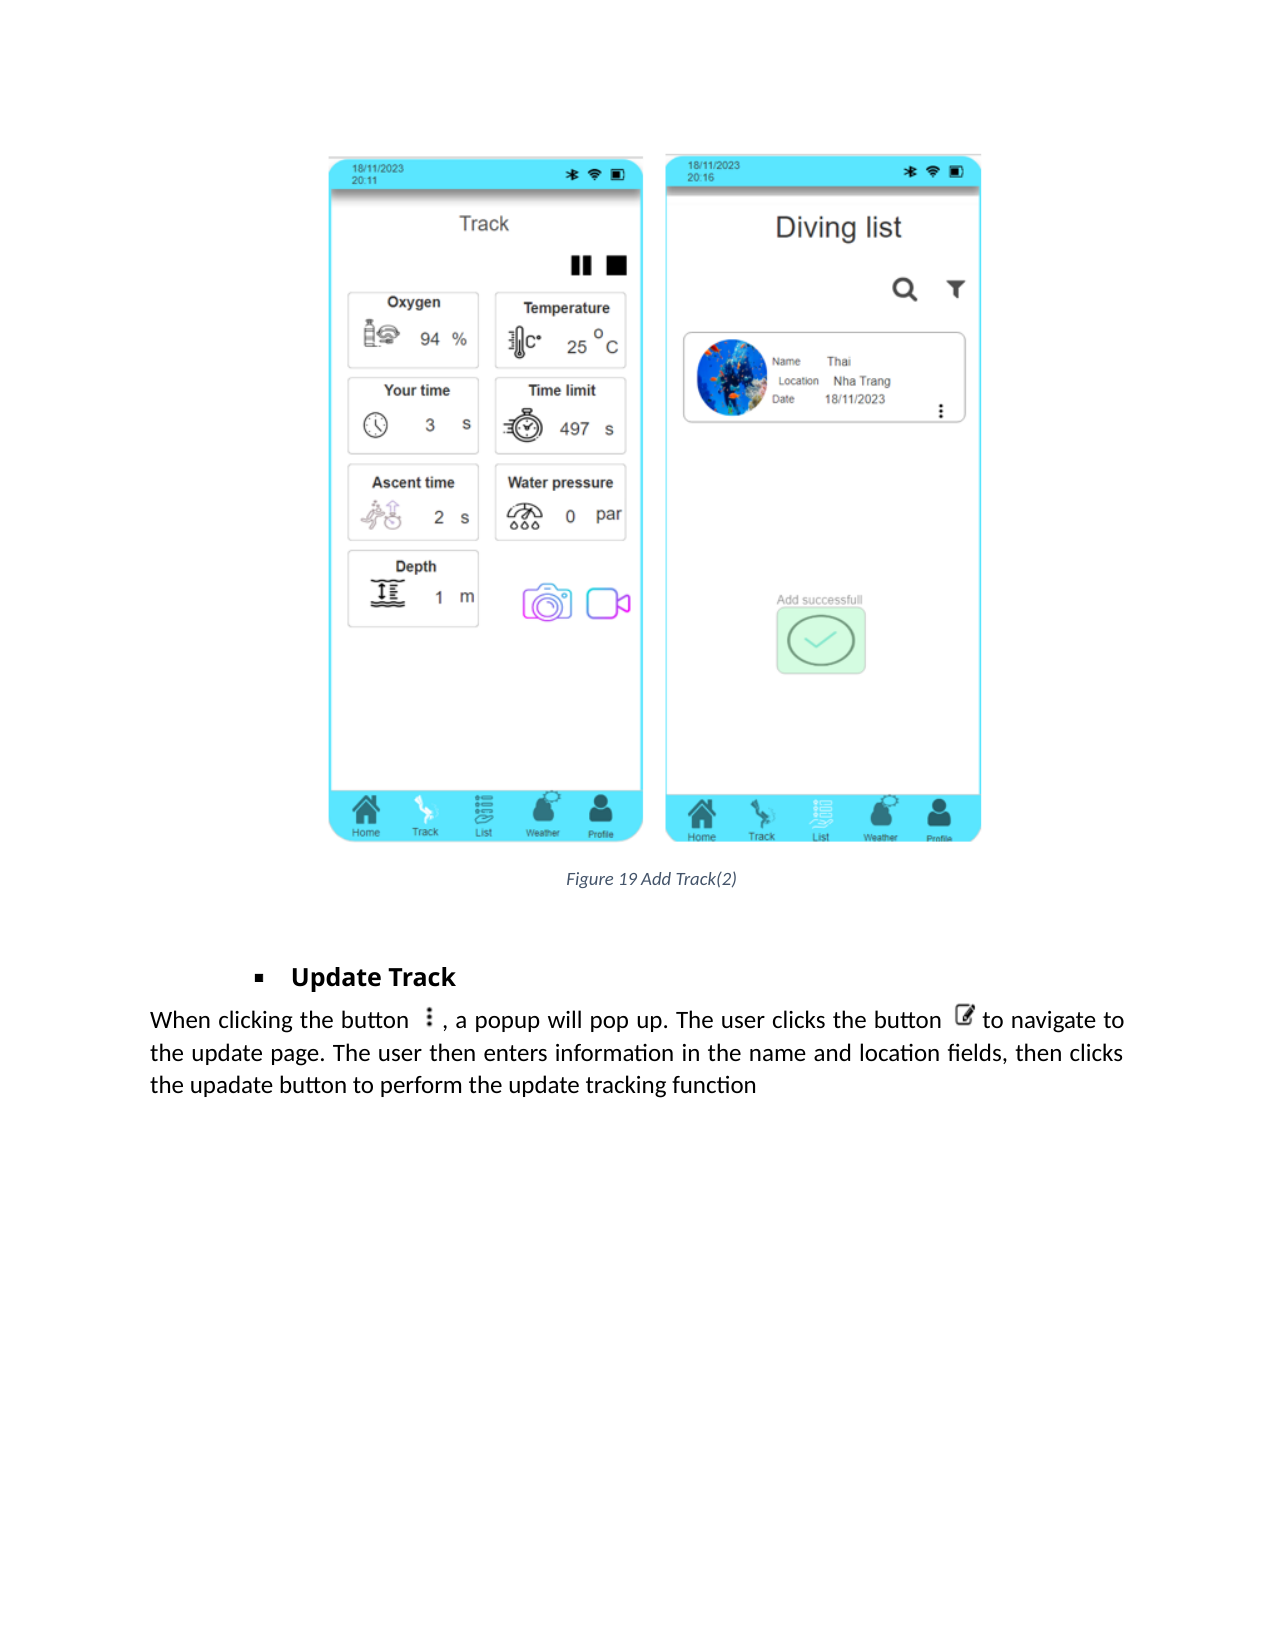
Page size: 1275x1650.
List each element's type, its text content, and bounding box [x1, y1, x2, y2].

picture [950, 998, 976, 1028]
subtitle Update Track [253, 960, 1125, 994]
text When clicking the button , a popup will pop up. The user clicks the button to navigate to the update page. The user then enters information in the name and location fields, then clicks the upadate button to perform the update tracking function [150, 997, 1125, 1100]
text Figure 19 Add Track(2) [150, 867, 1125, 889]
picture [315, 150, 990, 848]
picture [416, 996, 442, 1028]
